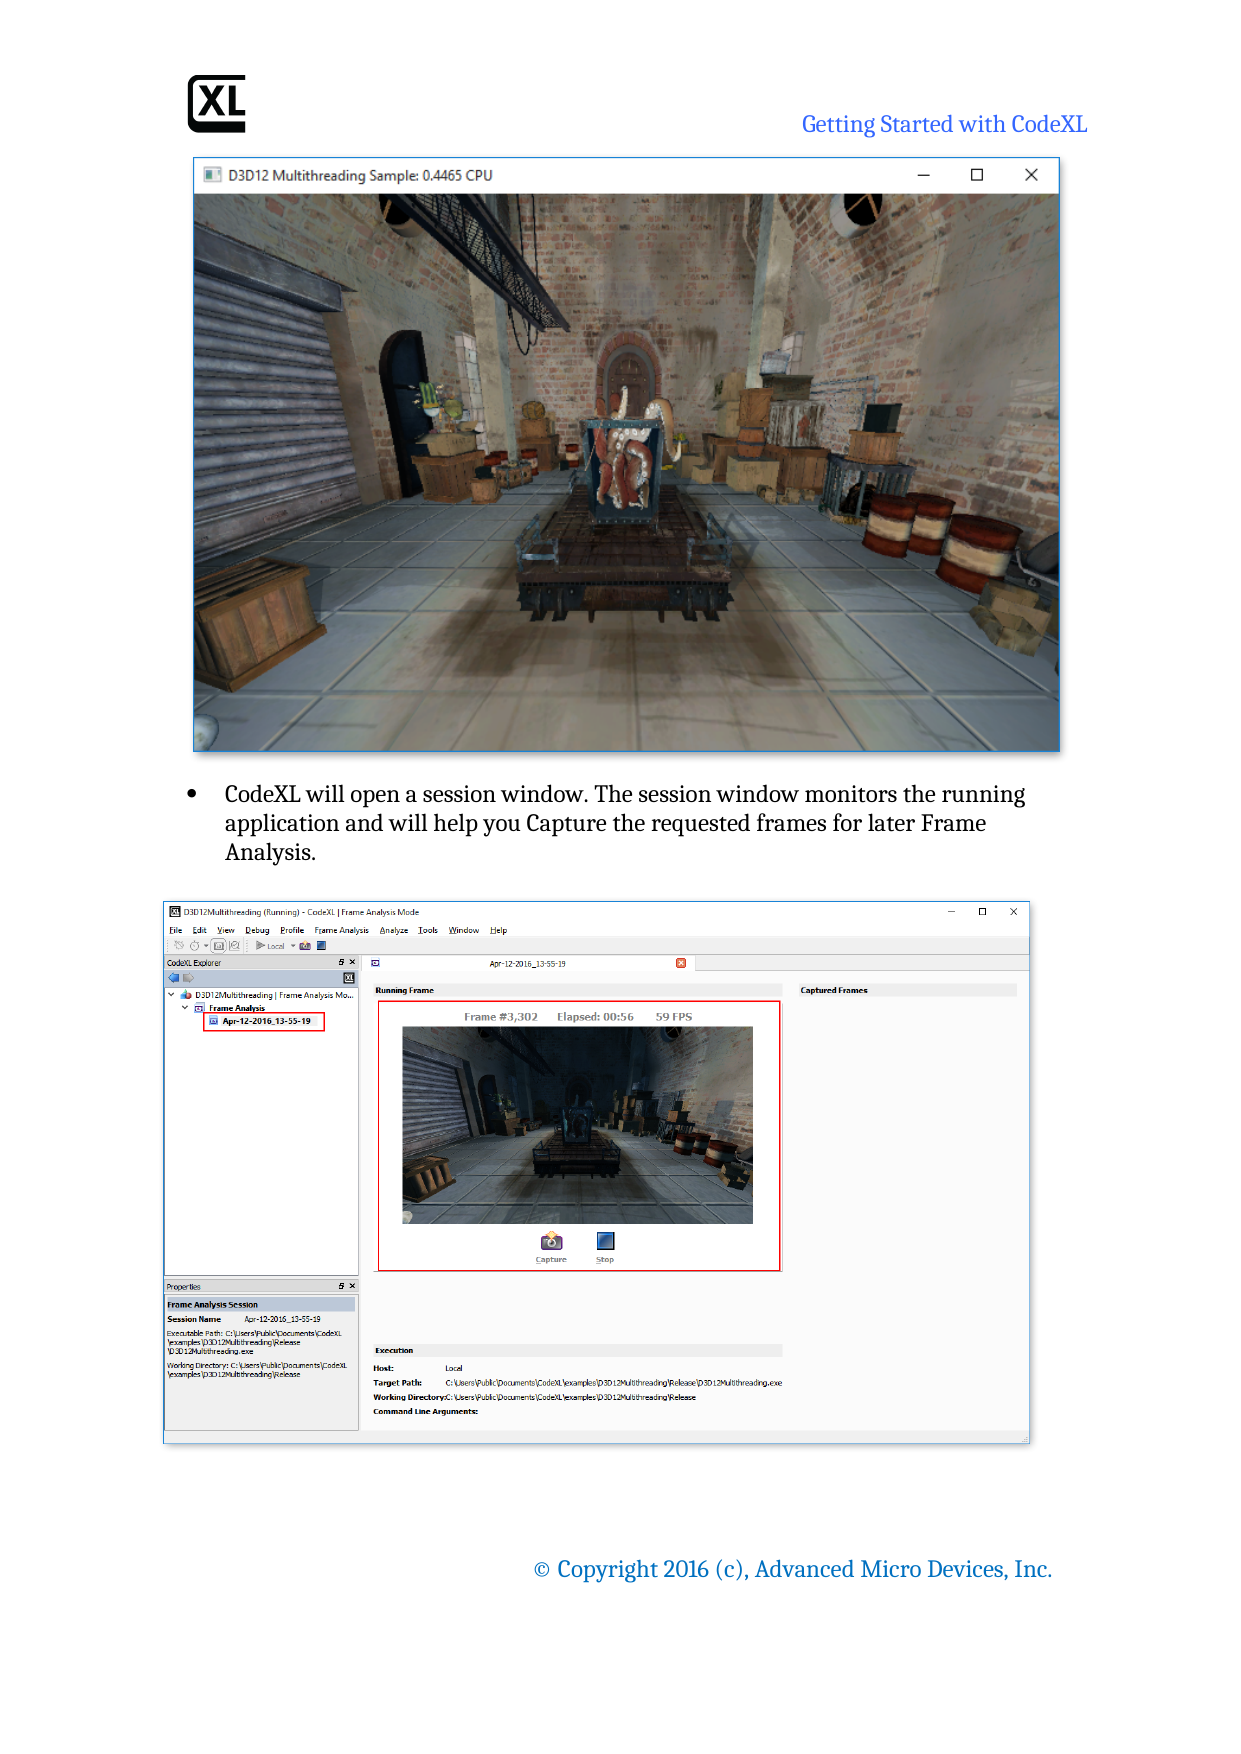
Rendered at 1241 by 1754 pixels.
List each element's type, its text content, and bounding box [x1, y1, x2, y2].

picture [193, 157, 1060, 752]
picture [163, 901, 1030, 1444]
picture [187, 75, 246, 133]
list CodeXL will open a session window. The session window monitors the running application and will help you Capture the requested frames for later Frame Analysis. [187, 780, 1053, 866]
